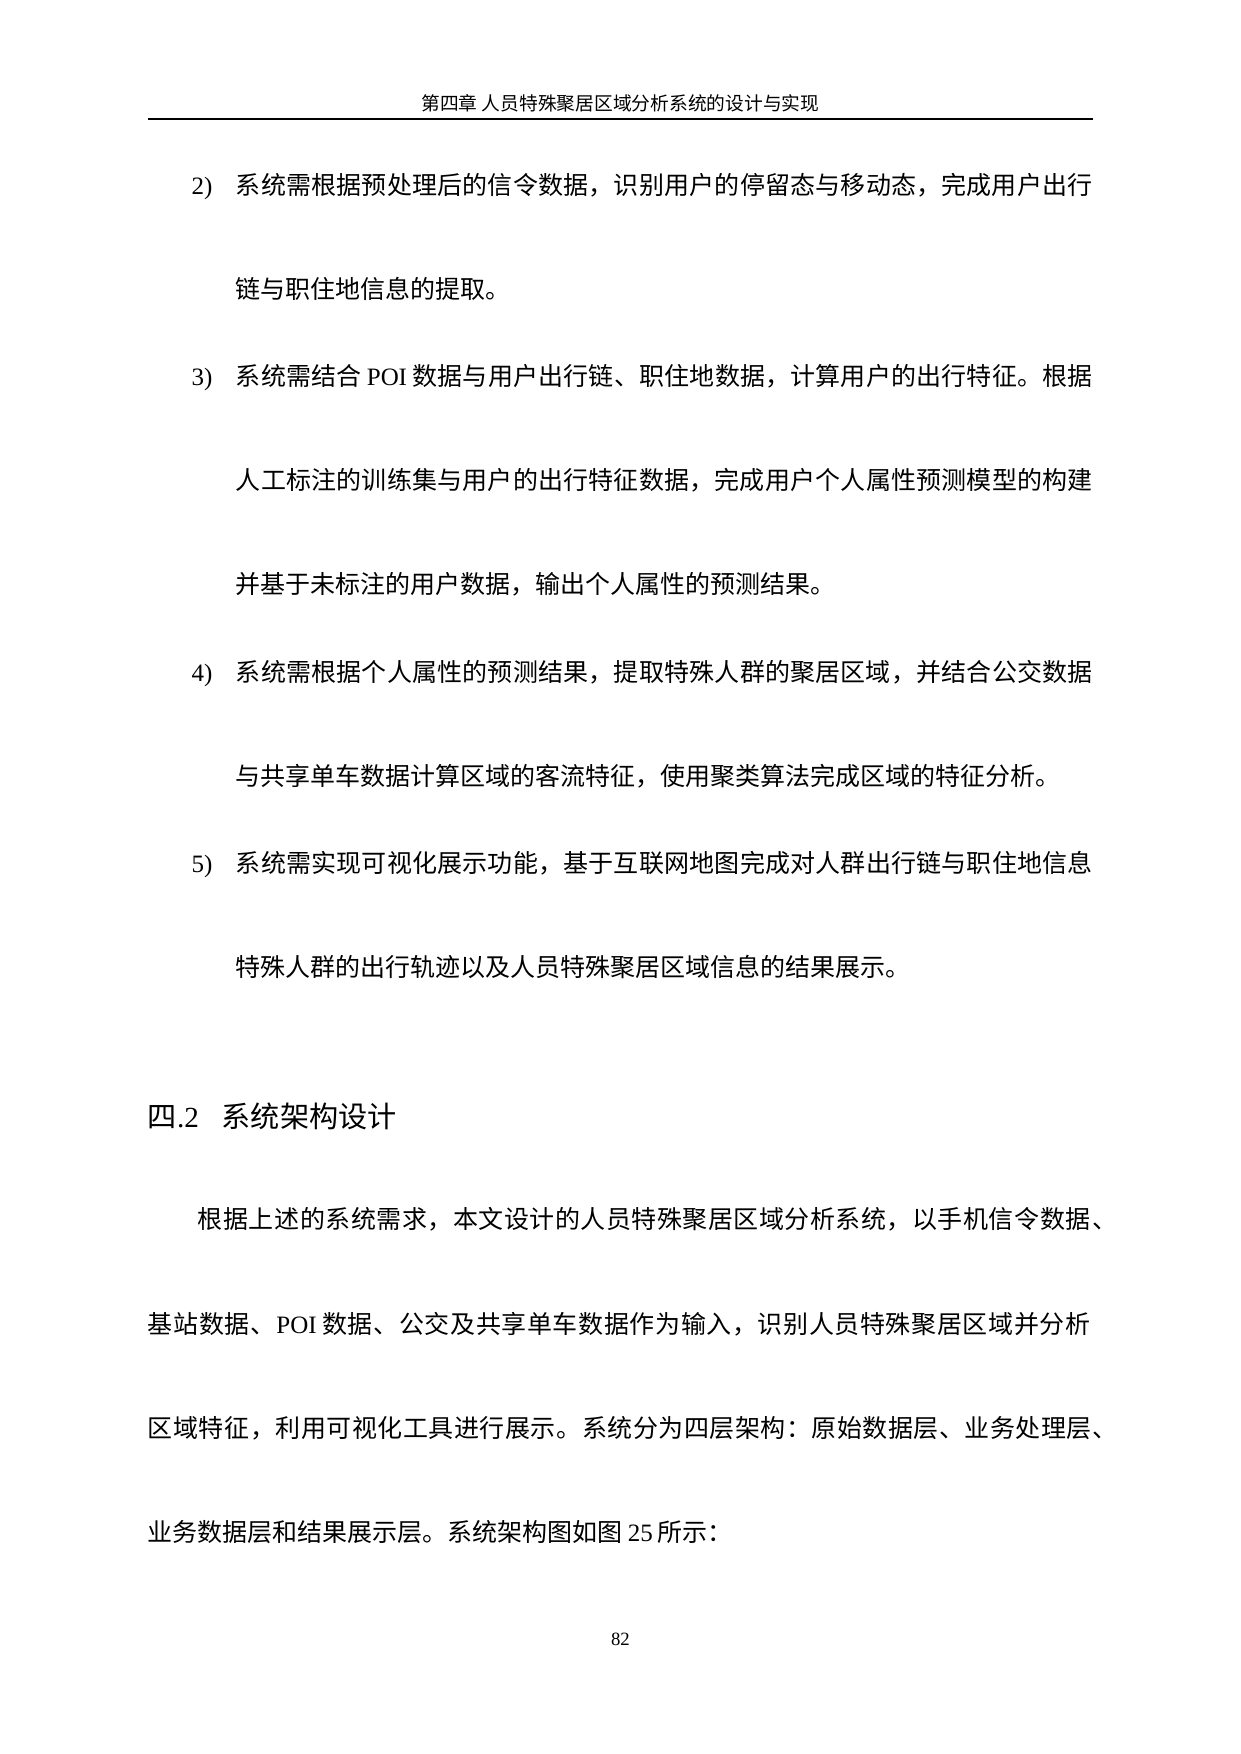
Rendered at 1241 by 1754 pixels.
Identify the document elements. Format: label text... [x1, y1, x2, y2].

list 根据上述的系统需求，本文设计的人员特殊聚居区域分析系统，以手机信令数据、基站数据、POI数据、公交及共享单车数据作为输入，识别人员特殊聚居区域并分析区域特征，利用可视化工具进行展示。系统分为四层架构：原始数据层、业务处理层、业务数据层和结果展示层。系统架构图如图25所示： [148, 1183, 1093, 1565]
list 系统需根据个人属性的预测结果，提取特殊人群的聚居区域，并结合公交数据与共享单车数据计算区域的客流特征，使用聚类算法完成区域的特征分析。 [191, 636, 1093, 809]
subtitle 系统架构设计 [148, 1080, 1093, 1150]
list 系统需结合POI数据与用户出行链、职住地数据，计算用户的出行特征。根据人工标注的训练集与用户的出行特征数据，完成用户个人属性预测模型的构建，并基于未标注的用户数据，输出个人属性的预测结果。 [191, 340, 1093, 618]
list 系统需根据预处理后的信令数据，识别用户的停留态与移动态，完成用户出行链与职住地信息的提取。 [191, 148, 1093, 322]
list 系统需实现可视化展示功能，基于互联网地图完成对人群出行链与职住地信息，特殊人群的出行轨迹以及人员特殊聚居区域信息的结果展示。 [191, 827, 1093, 1001]
